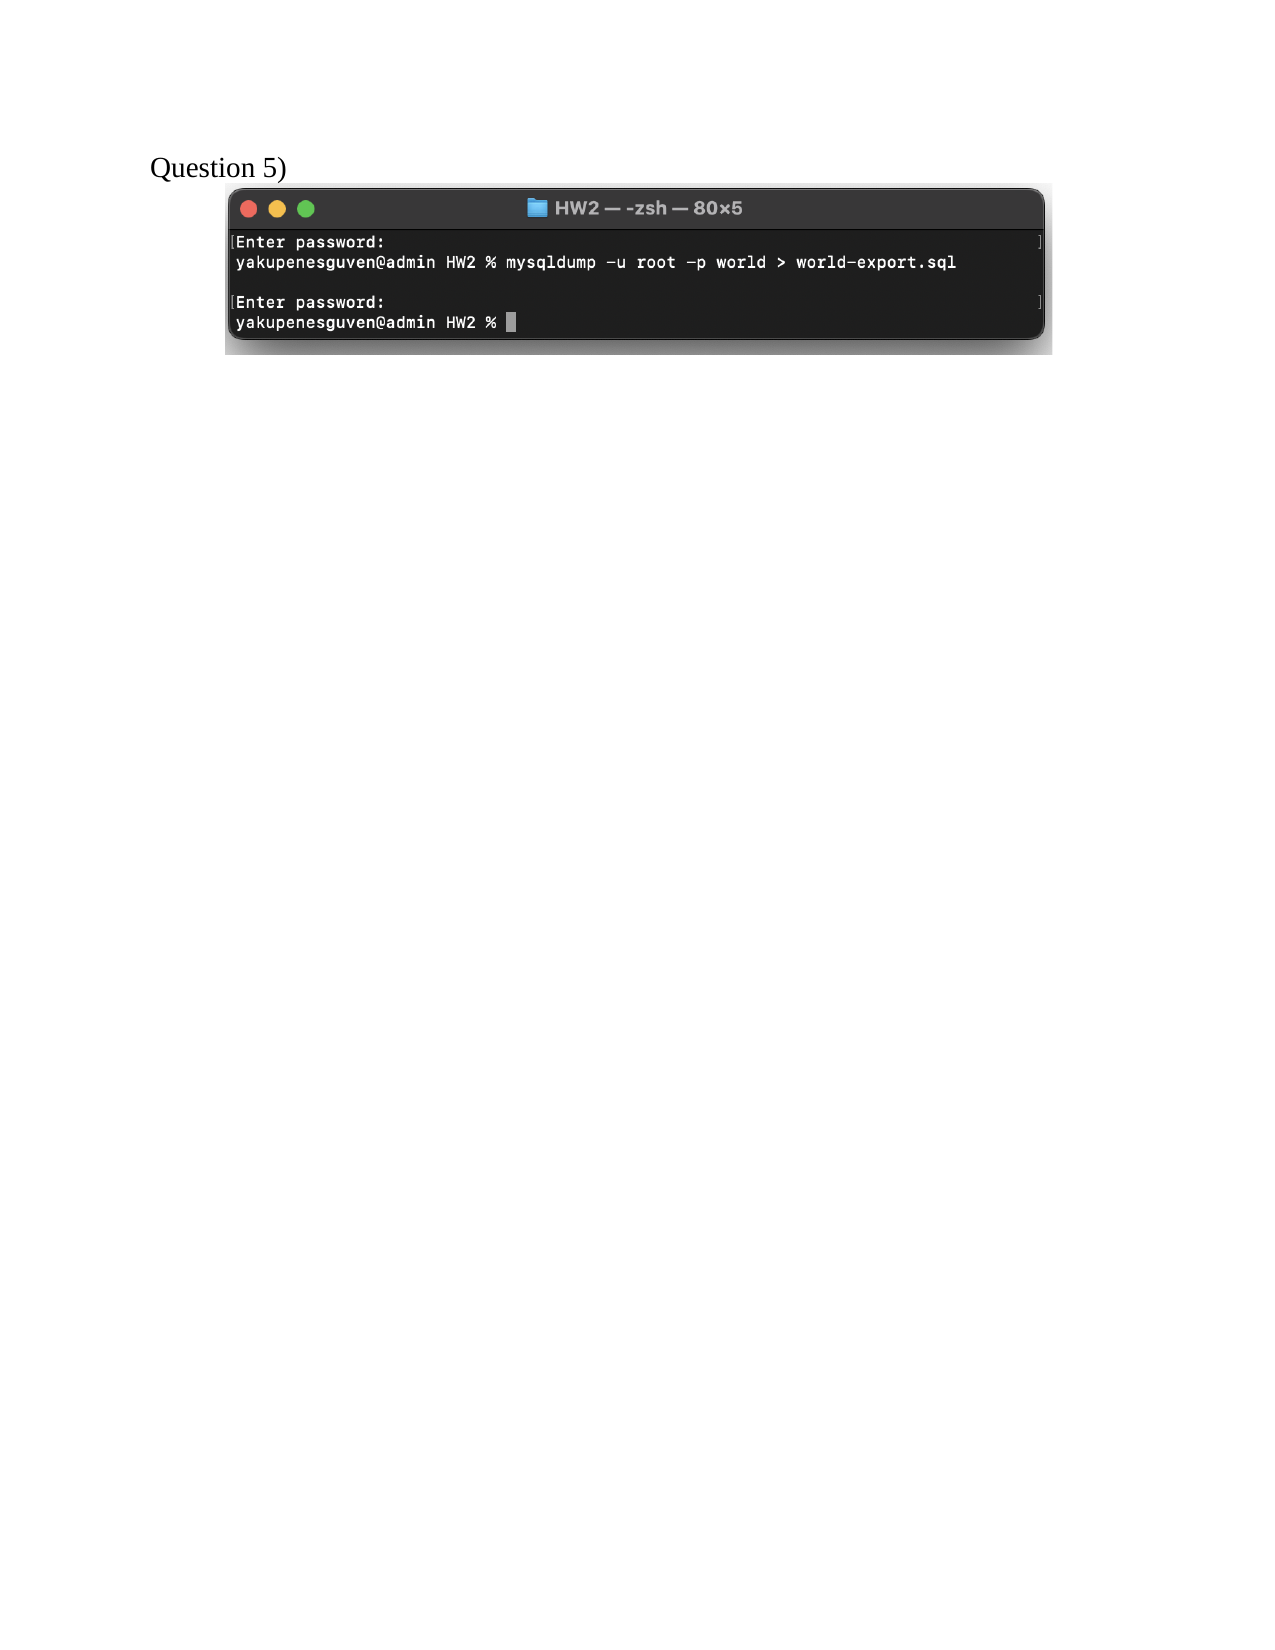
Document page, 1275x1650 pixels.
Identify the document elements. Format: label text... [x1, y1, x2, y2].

text Question 5) [150, 150, 1125, 183]
picture [225, 183, 1053, 355]
